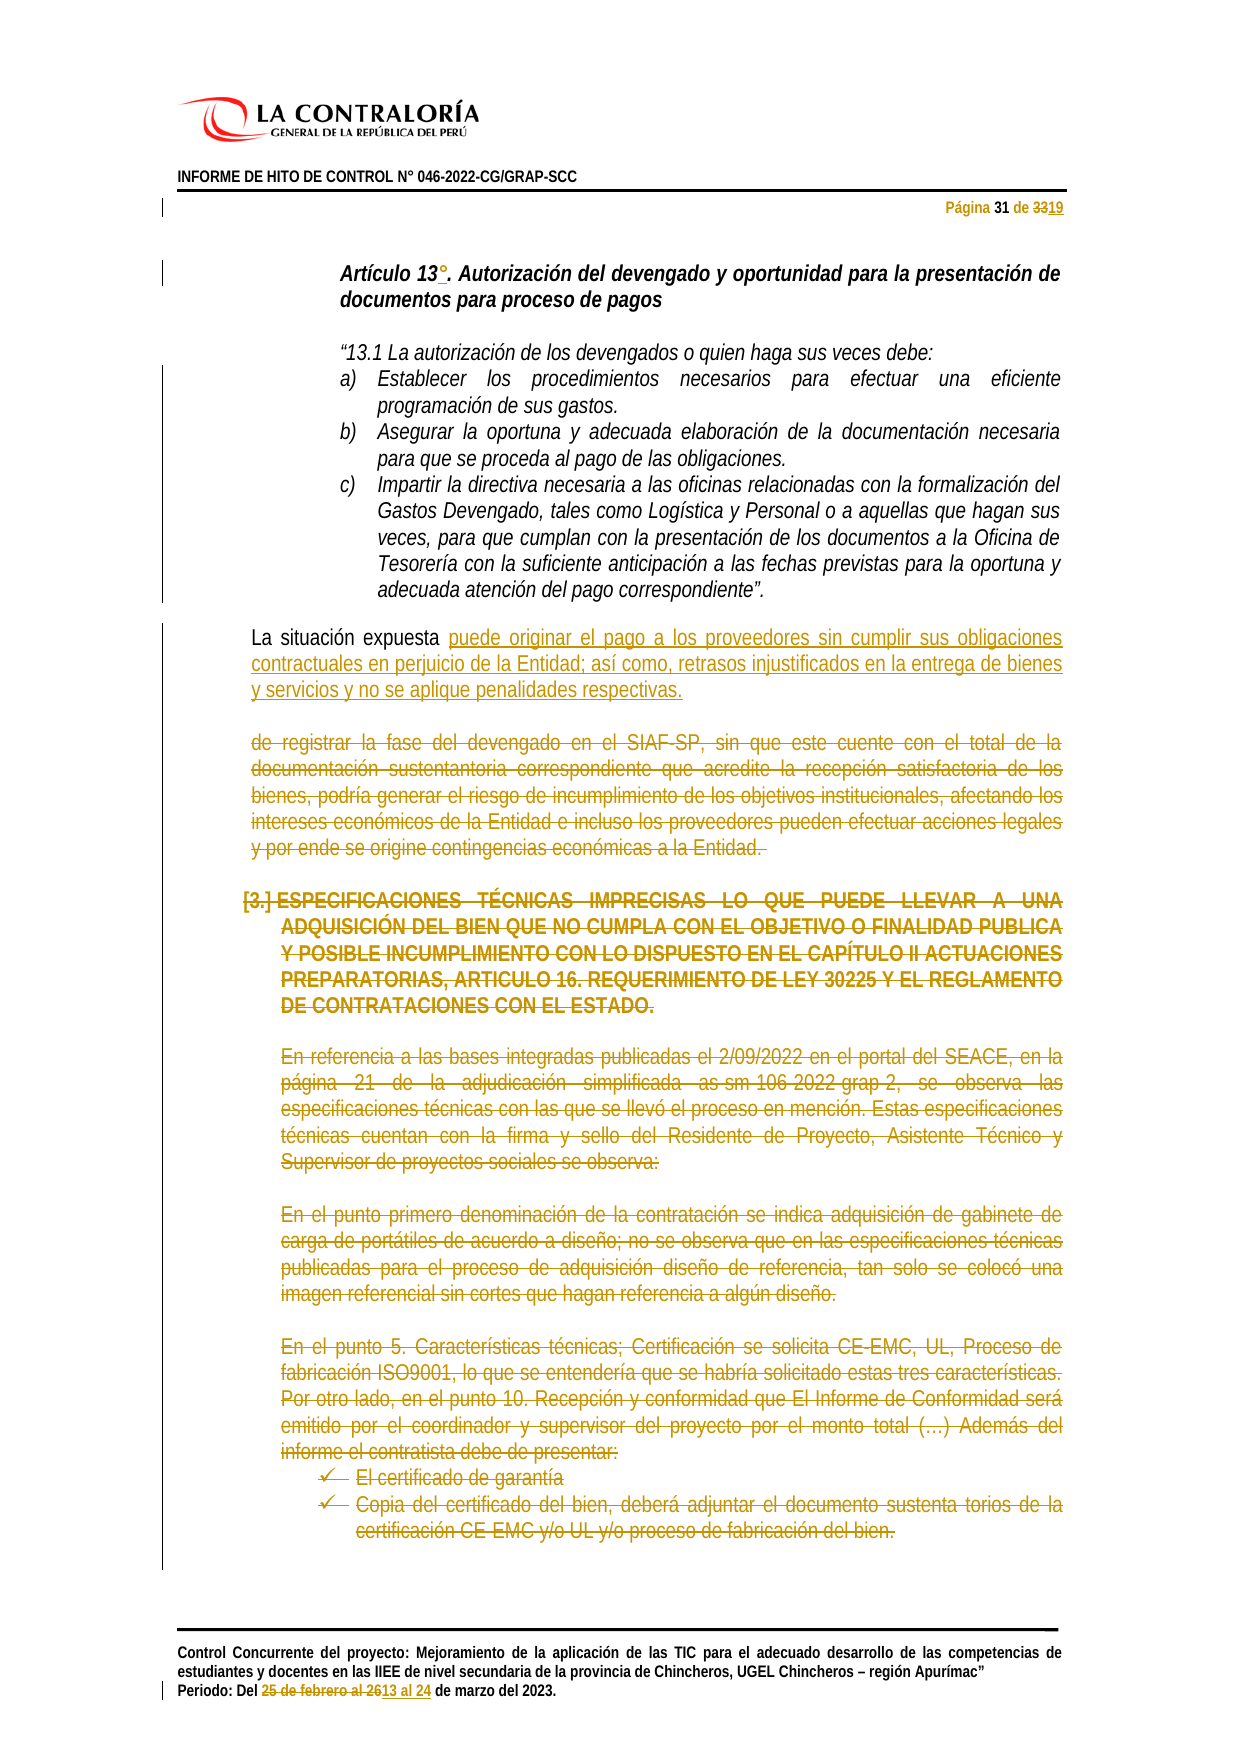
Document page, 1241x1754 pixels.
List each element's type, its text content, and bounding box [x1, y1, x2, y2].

list Asegurar la oportuna y adecuada elaboración de la documentación necesaria para que se proceda al pago de las obligaciones. [340, 418, 1063, 471]
text Artículo 13. Autorización del devengado y oportunidad para la presentación de documentos para proceso de pagos [340, 260, 1063, 313]
text La situación expuesta [251, 623, 1063, 673]
list Establecer los procedimientos necesarios para efectuar una eficiente programación de sus gastos. [340, 365, 1063, 418]
list Impartir la directiva necesaria a las oficinas relacionadas con la formalización del Gastos Devengado, tales como Logística y Personal o a aquellas que hagan sus veces, para que cumplan con la presentación de los documentos a la Oficina de Tesorería con la suficiente anticipación a las fechas previstas para la oportuna y adecuada atención del pago correspondiente”. [340, 471, 1063, 603]
picture [177, 73, 479, 167]
text La situación expuesta [251, 674, 1063, 702]
text “13.1 La autorización de los devengados o quien haga sus veces debe: [340, 339, 1063, 365]
